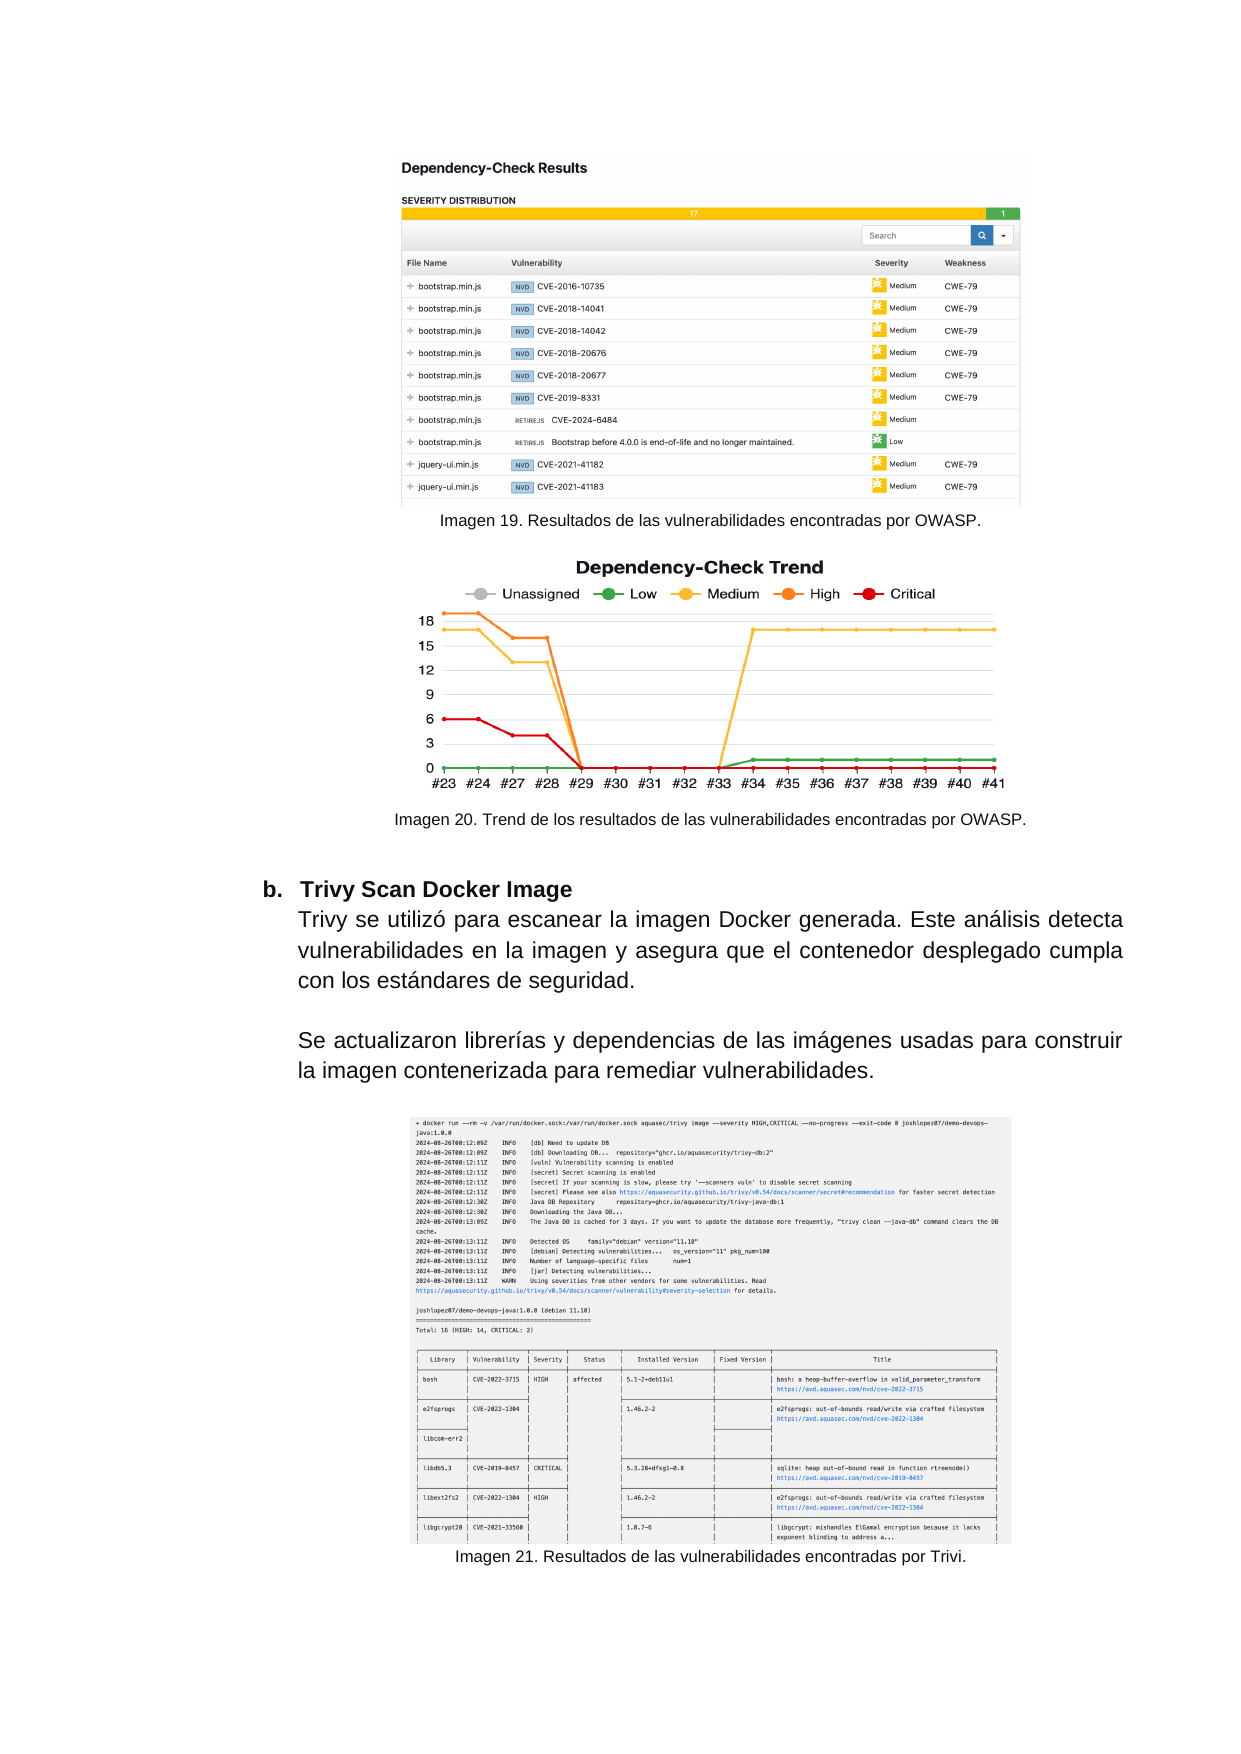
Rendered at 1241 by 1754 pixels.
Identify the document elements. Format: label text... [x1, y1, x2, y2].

picture [401, 554, 1020, 807]
text Imagen 21. Resultados de las vulnerabilidades encontradas por Trivi. [298, 1547, 1123, 1566]
text Imagen 20. Trend de los resultados de las vulnerabilidades encontradas por OWASP. [298, 810, 1123, 829]
text Se actualizaron librerías y dependencias de las imágenes usadas para construir la imagen contenerizada para remediar vulnerabilidades. [298, 1027, 1123, 1084]
picture [393, 150, 1028, 507]
list Trivy Scan Docker Image [262, 876, 1123, 902]
text Trivy se utilizó para escanear la imagen Docker generada. Este análisis detecta vulnerabilidades en la imagen y asegura que el contenedor desplegado cumpla con los estándares de seguridad. [298, 906, 1123, 993]
text Imagen 19. Resultados de las vulnerabilidades encontradas por OWASP. [298, 510, 1123, 529]
picture [410, 1117, 1012, 1544]
